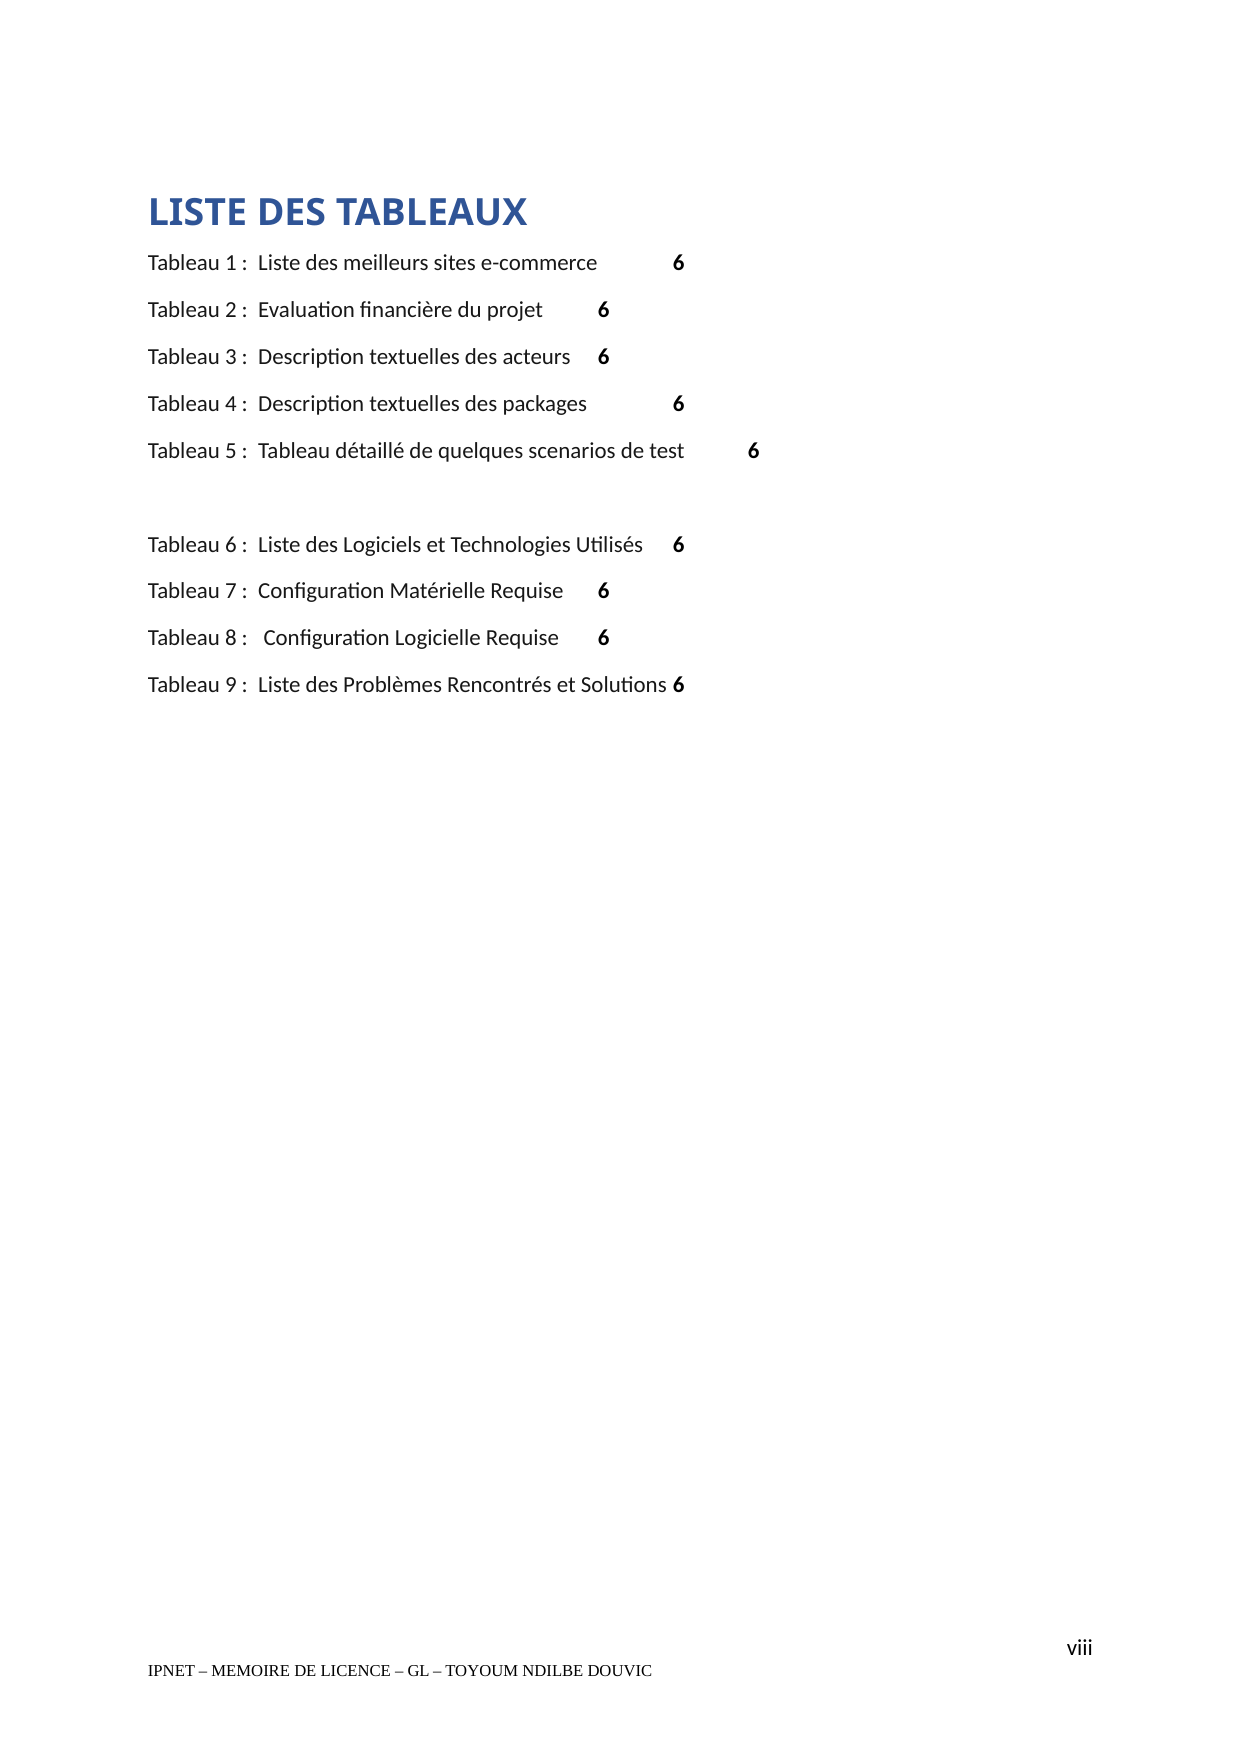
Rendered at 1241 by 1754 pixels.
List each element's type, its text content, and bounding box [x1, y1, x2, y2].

text Tableau 2 : Evaluation financière du projet 6 [148, 295, 1093, 323]
text Tableau 7 : Configuration Matérielle Requise 6 [148, 577, 1093, 605]
text Tableau 5 : Tableau détaillé de quelques scenarios de test 6 [148, 436, 1093, 464]
subtitle LISTE DES TABLEAUX [148, 185, 1093, 236]
text Tableau 8 : Configuration Logicielle Requise 6 [148, 623, 1093, 652]
text Tableau 6 : Liste des Logiciels et Technologies Utilisés 6 [148, 530, 1093, 558]
text Tableau 4 : Description textuelles des packages 6 [148, 389, 1093, 417]
text Tableau 3 : Description textuelles des acteurs 6 [148, 342, 1093, 370]
text Tableau 1 : Liste des meilleurs sites e-commerce 6 [148, 248, 1093, 277]
text Tableau 9 : Liste des Problèmes Rencontrés et Solutions 6 [148, 670, 1093, 698]
